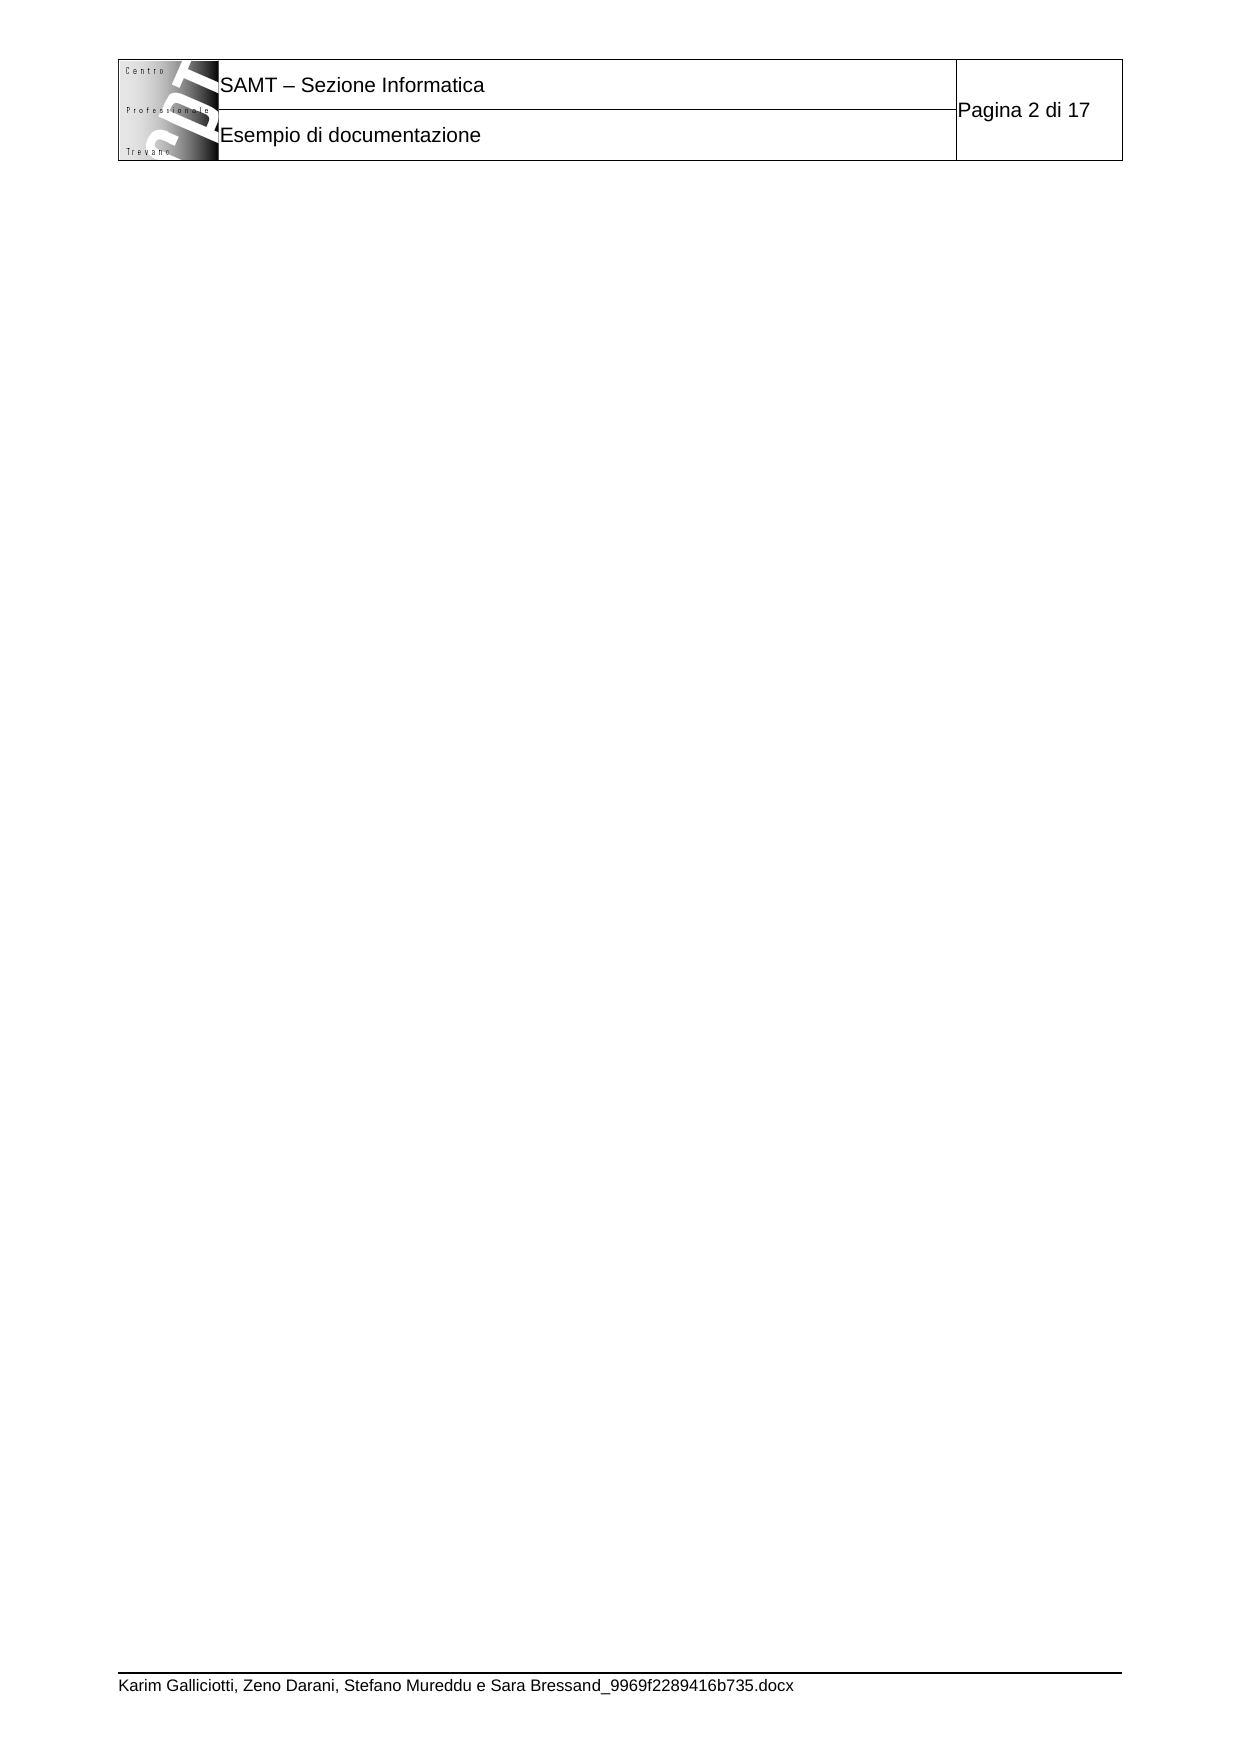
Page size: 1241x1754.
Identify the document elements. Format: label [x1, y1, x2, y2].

picture [118, 60, 219, 160]
